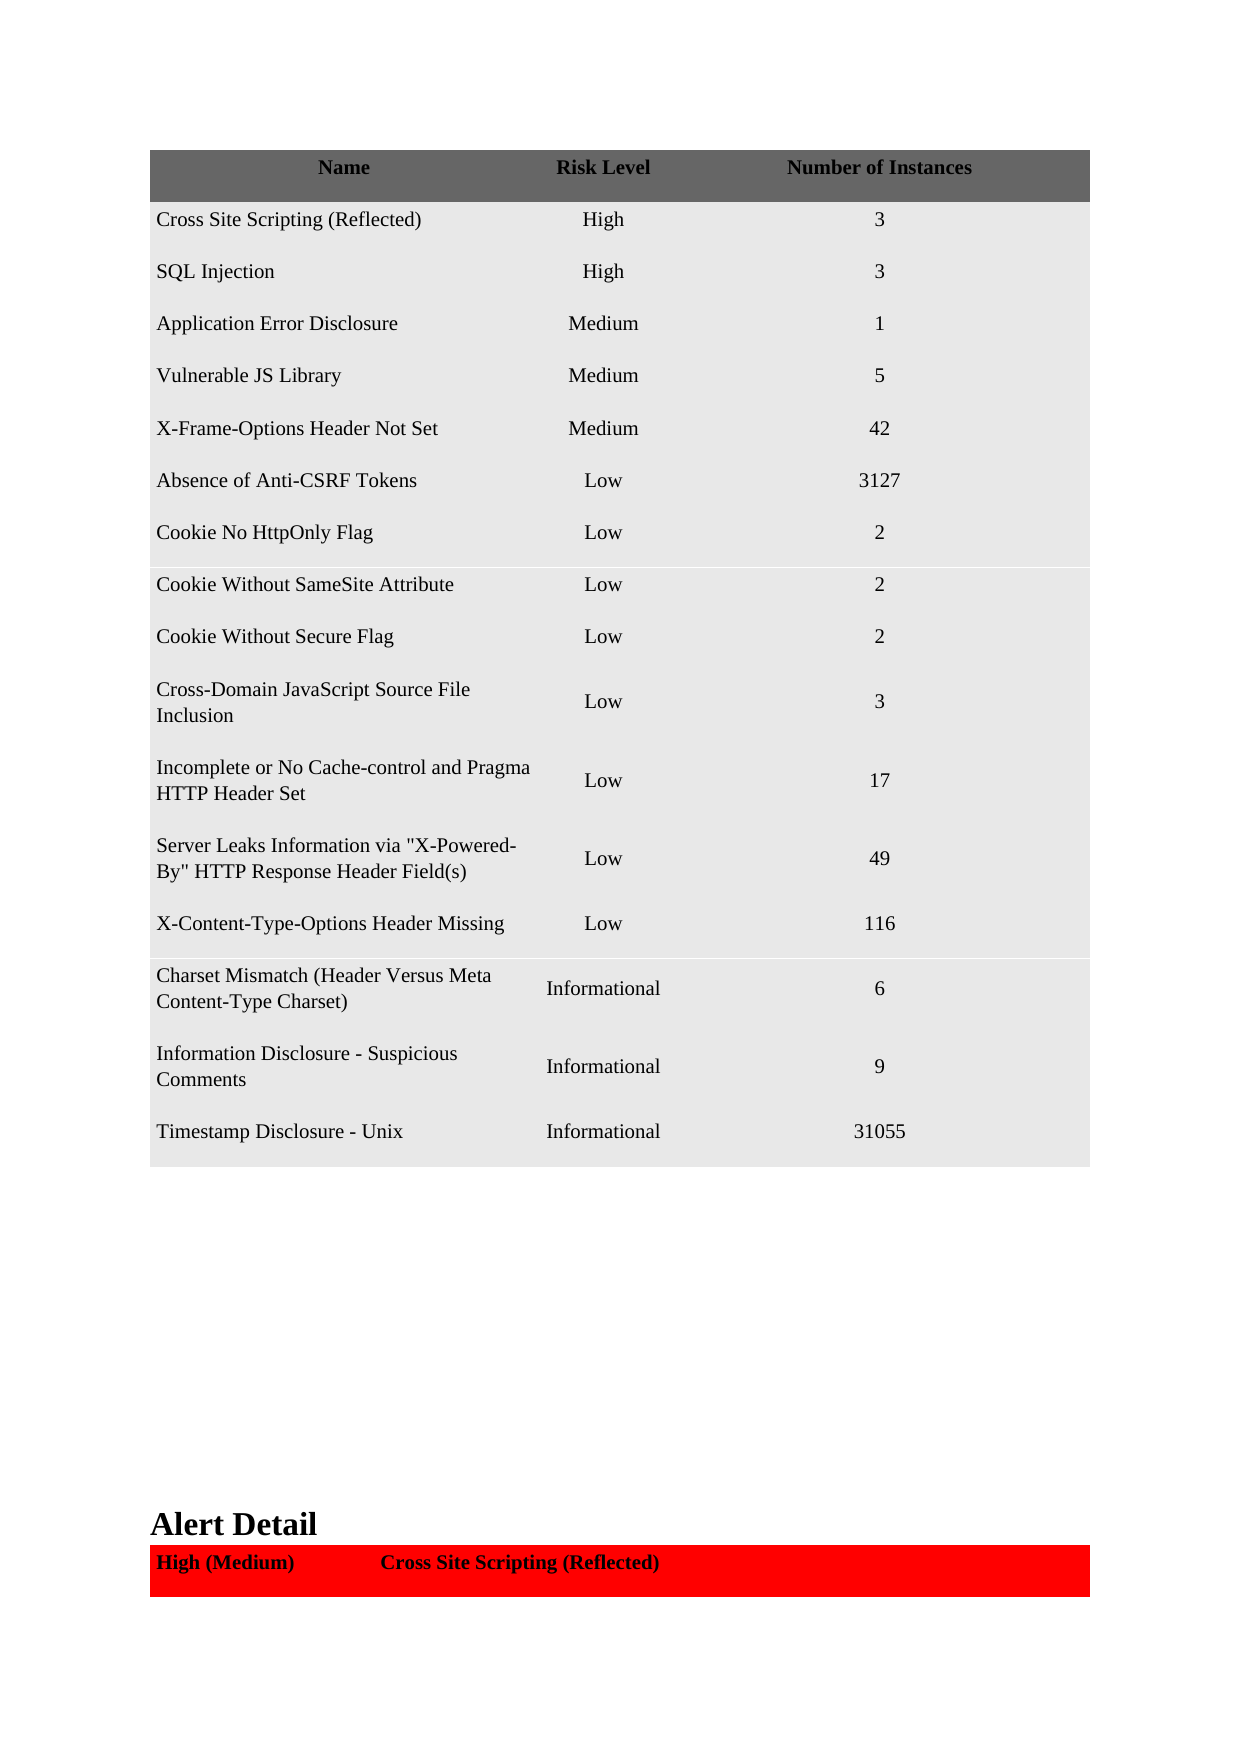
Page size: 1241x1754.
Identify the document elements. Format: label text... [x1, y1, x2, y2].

table_cell Low [538, 515, 669, 567]
table_cell 42 [669, 411, 1090, 463]
table_cell Cross-Domain JavaScript Source File Inclusion [150, 672, 538, 750]
table_cell 9 [669, 1037, 1090, 1115]
table_cell Low [538, 620, 669, 672]
table_cell Low [538, 672, 669, 750]
table_cell Informational [538, 959, 669, 1037]
table_cell High [538, 254, 669, 307]
table_cell 3127 [669, 463, 1090, 515]
table_cell Absence of Anti-CSRF Tokens [150, 463, 538, 515]
table_cell Cookie Without Secure Flag [150, 620, 538, 672]
table_cell Medium [538, 359, 669, 411]
table_cell Informational [538, 1037, 669, 1115]
table_cell Server Leaks Information via "X-Powered-By" HTTP Response Header Field(s) [150, 828, 538, 906]
table_header Risk Level [538, 150, 669, 202]
table_cell Low [538, 906, 669, 958]
table_cell 49 [669, 828, 1090, 906]
table_cell Low [538, 750, 669, 828]
table_cell Low [538, 568, 669, 620]
table_header Cross Site Scripting (Reflected) [374, 1545, 1090, 1597]
table_cell High [538, 202, 669, 254]
table_cell Medium [538, 307, 669, 359]
table_cell Timestamp Disclosure - Unix [150, 1115, 538, 1167]
table_cell 2 [669, 568, 1090, 620]
table_cell Low [538, 463, 669, 515]
table_cell 5 [669, 359, 1090, 411]
table_cell 3 [669, 254, 1090, 307]
table_cell 3 [669, 202, 1090, 254]
table_cell X-Content-Type-Options Header Missing [150, 906, 538, 958]
table_cell SQL Injection [150, 254, 538, 307]
table_cell Low [538, 828, 669, 906]
table_header Number of Instances [669, 150, 1090, 202]
table_cell Cookie Without SameSite Attribute [150, 568, 538, 620]
table_cell Incomplete or No Cache-control and Pragma HTTP Header Set [150, 750, 538, 828]
table_cell 2 [669, 620, 1090, 672]
table_cell Medium [538, 411, 669, 463]
table_cell 1 [669, 307, 1090, 359]
table_header Name [150, 150, 538, 202]
table_cell Charset Mismatch (Header Versus Meta Content-Type Charset) [150, 959, 538, 1037]
table_cell X-Frame-Options Header Not Set [150, 411, 538, 463]
table_cell Cookie No HttpOnly Flag [150, 515, 538, 567]
table_cell 2 [669, 515, 1090, 567]
table_cell Cross Site Scripting (Reflected) [150, 202, 538, 254]
table_cell Informational [538, 1115, 669, 1167]
table_cell 3 [669, 672, 1090, 750]
table_header High (Medium) [150, 1545, 374, 1597]
table_cell Application Error Disclosure [150, 307, 538, 359]
table_cell 31055 [669, 1115, 1090, 1167]
table_cell Vulnerable JS Library [150, 359, 538, 411]
table_cell 116 [669, 906, 1090, 958]
table_cell 6 [669, 959, 1090, 1037]
table_cell 17 [669, 750, 1090, 828]
table_cell Information Disclosure - Suspicious Comments [150, 1037, 538, 1115]
subtitle Alert Detail [150, 1504, 1090, 1542]
